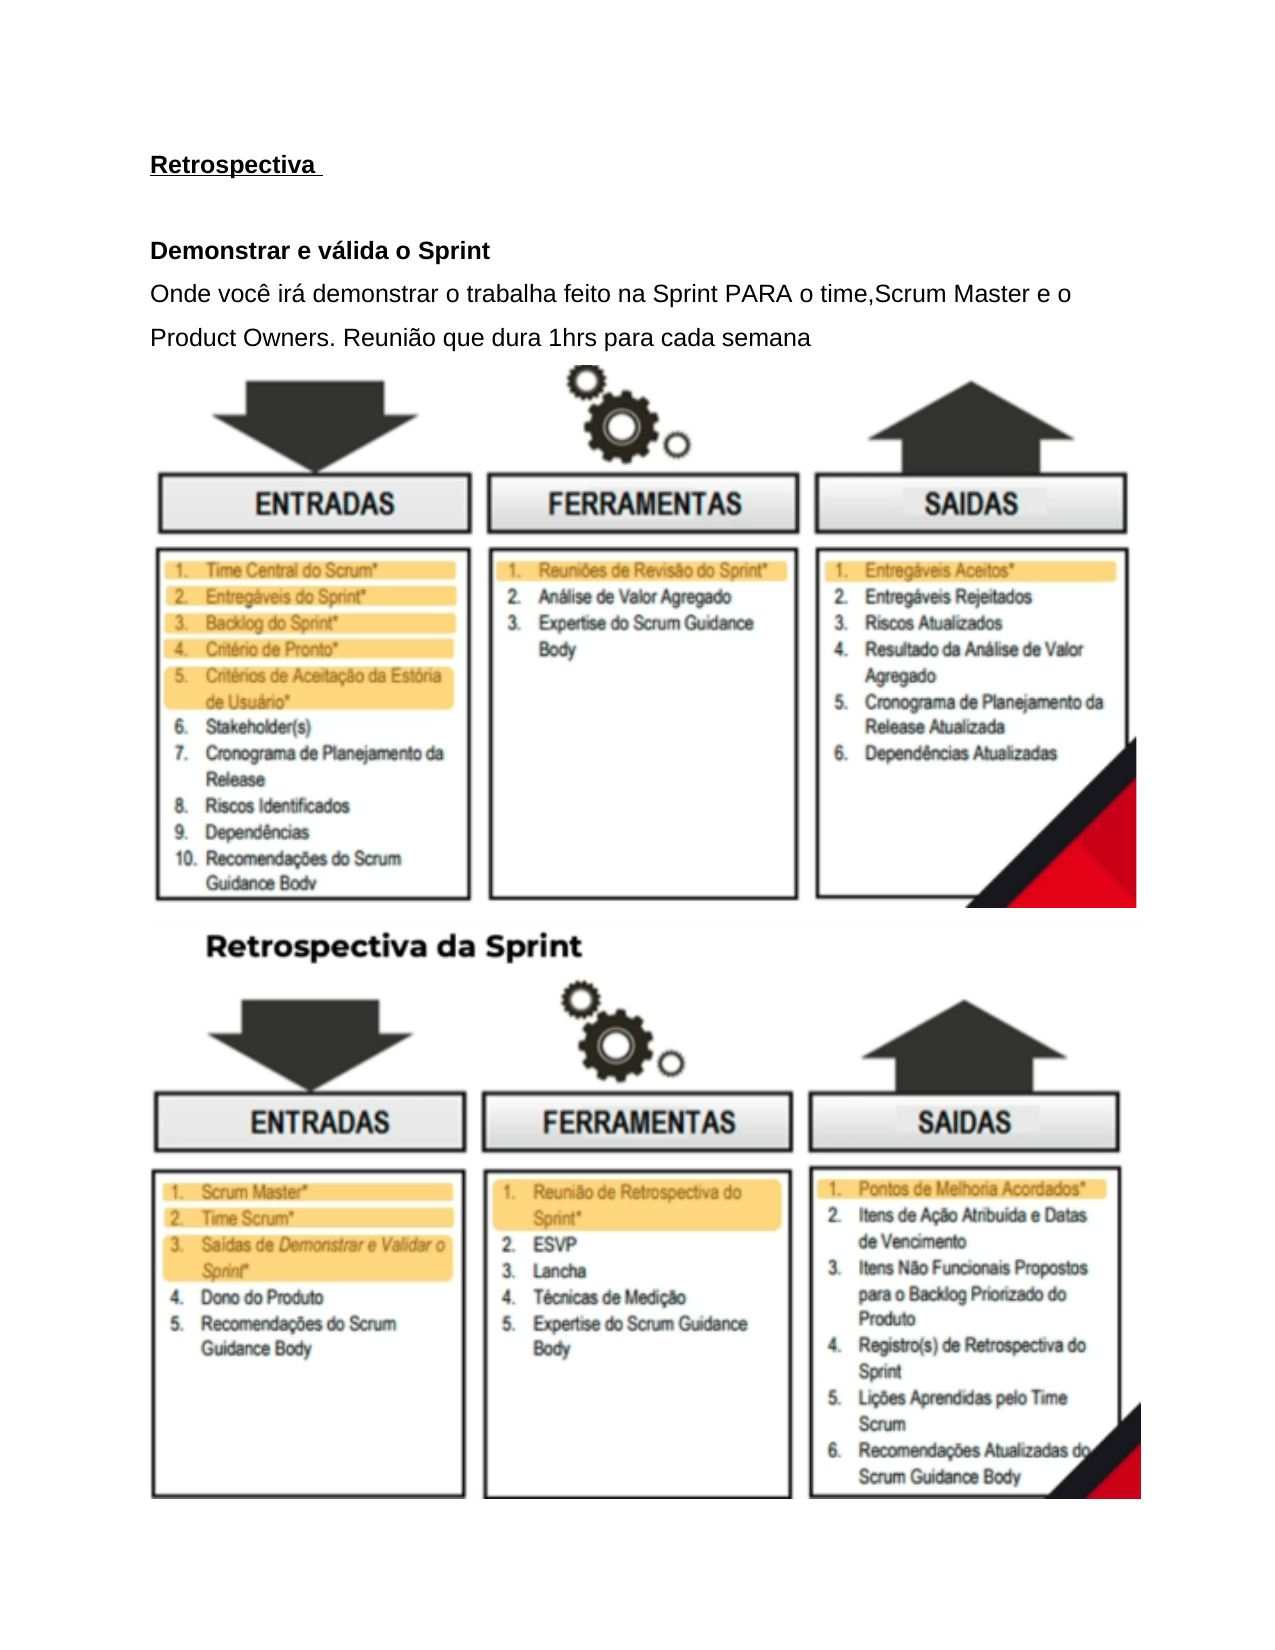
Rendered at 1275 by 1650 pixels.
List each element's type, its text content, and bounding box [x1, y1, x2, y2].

text Onde você irá demonstrar o trabalha feito na Sprint PARA o time,Scrum Master e o Product Owners. Reunião que dura 1hrs para cada semana [150, 279, 1125, 351]
picture [150, 922, 1141, 1499]
picture [150, 365, 1137, 908]
text Demonstrar e válida o Sprint [150, 236, 1125, 265]
text Retrospectiva [150, 150, 1125, 179]
